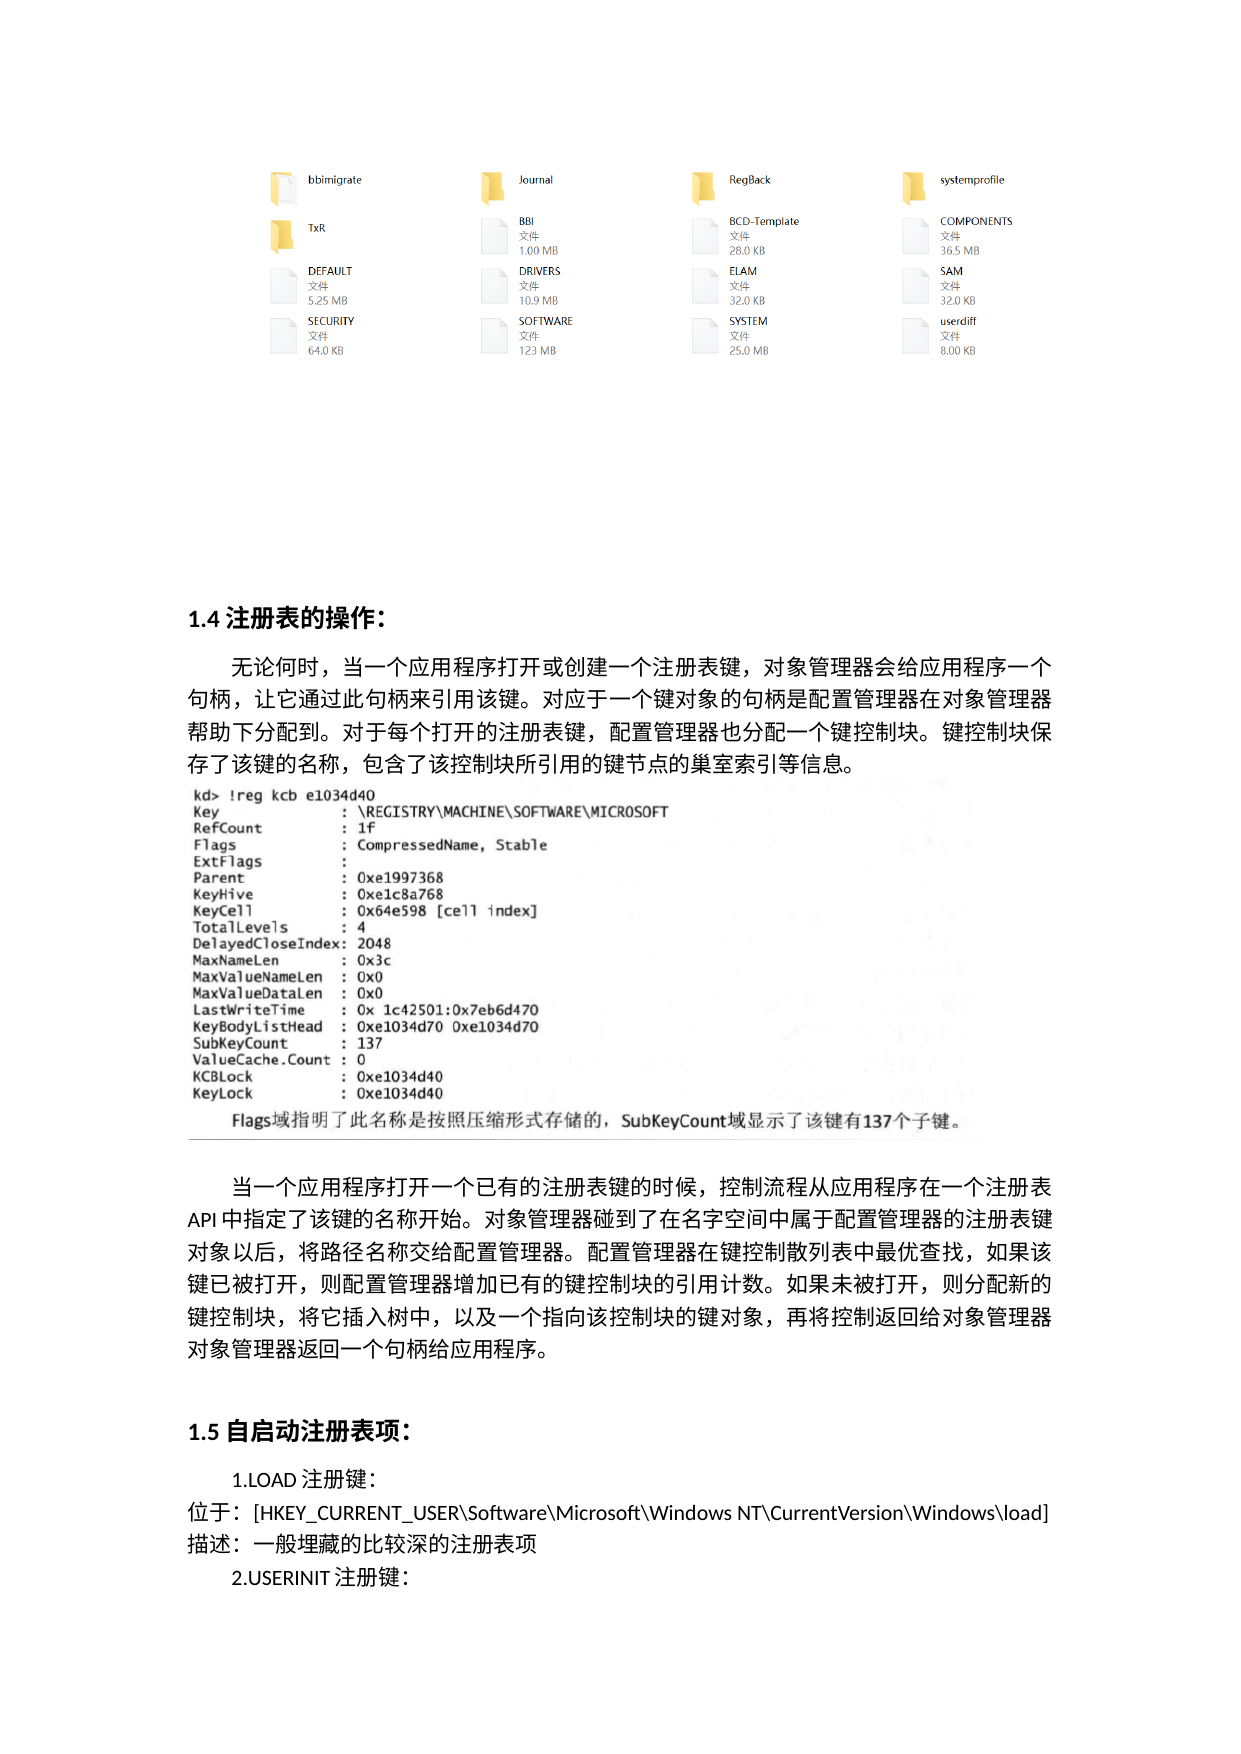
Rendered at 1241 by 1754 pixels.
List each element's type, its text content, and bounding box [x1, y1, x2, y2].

text 1.5 自启动注册表项： [187, 1397, 1053, 1462]
picture [187, 779, 986, 1140]
text 位于：[HKEY_CURRENT_USER\Software\Microsoft\Windows NT\CurrentVersion\Windows\load] [187, 1494, 1053, 1527]
text 当一个应用程序打开一个已有的注册表键的时候，控制流程从应用程序在一个注册表API中指定了该键的名称开始。对象管理器碰到了在名字空间中属于配置管理器的注册表键对象以后，将路径名称交给配置管理器。配置管理器在键控制散列表中最优查找，如果该键已被打开，则配置管理器增加已有的键控制块的引用计数。如果未被打开，则分配新的键控制块，将它插入树中，以及一个指向该控制块的键对象，再将控制返回给对象管理器，对象管理器返回一个句柄给应用程序。 [187, 1169, 1053, 1364]
text 1.LOAD注册键： [187, 1462, 1053, 1494]
text 1.4 注册表的操作： [187, 584, 1053, 649]
text 描述：一般埋藏的比较深的注册表项 [187, 1527, 1053, 1559]
text 无论何时，当一个应用程序打开或创建一个注册表键，对象管理器会给应用程序一个句柄，让它通过此句柄来引用该键。对应于一个键对象的句柄是配置管理器在对象管理器帮助下分配到。对于每个打开的注册表键，配置管理器也分配一个键控制块。键控制块保存了该键的名称，包含了该控制块所引用的键节点的巢室索引等信息。 [187, 649, 1053, 779]
picture [231, 162, 1160, 552]
text 2.USERINIT注册键： [187, 1559, 1053, 1592]
